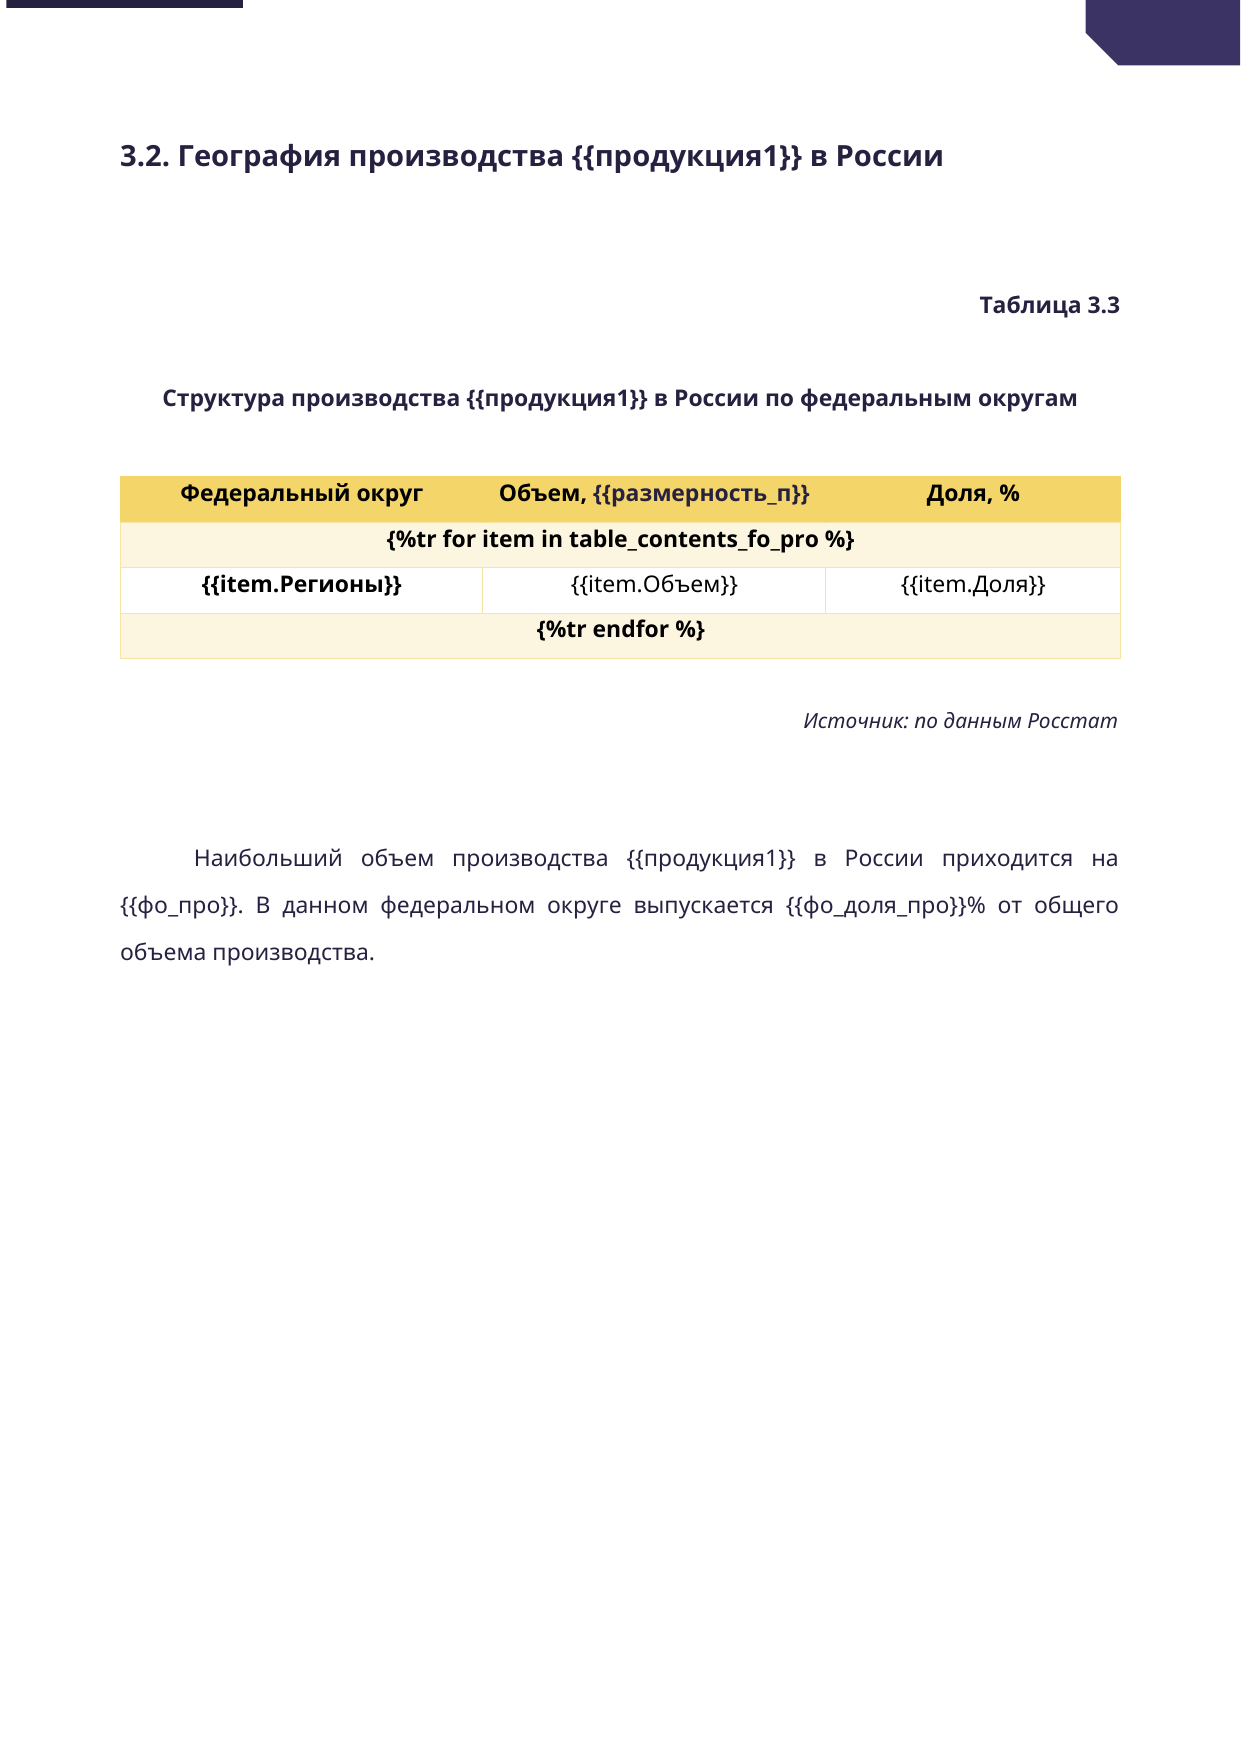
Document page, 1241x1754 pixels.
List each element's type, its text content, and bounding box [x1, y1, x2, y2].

table_cell {%tr endfor %} [121, 614, 1120, 658]
table_cell {{item.Доля}} [826, 568, 1120, 612]
table_cell {{item.Объем}} [483, 568, 825, 612]
text Источник: по данным Росстат [120, 706, 1120, 734]
text Наибольший объем производства {{продукция1}} в России приходится на {{фо_про}}. В данном федеральном округе выпускается {{фо_доля_про}}% от общего объема производства. [120, 842, 1120, 967]
text Таблица 3.3 [120, 289, 1120, 320]
text Структура производства {{продукция1}} в России по федеральным округам [120, 382, 1120, 414]
table_cell {{item.Регионы}} [121, 568, 482, 612]
table_header Объем, {{размерность_п}} [483, 477, 825, 522]
table_header Федеральный округ [121, 477, 482, 522]
table_cell {%tr for item in table_contents_fo_pro %} [121, 523, 1120, 567]
table_header Доля, % [826, 477, 1120, 522]
subtitle 3.2. География производства {{продукция1}} в России [120, 135, 1120, 175]
